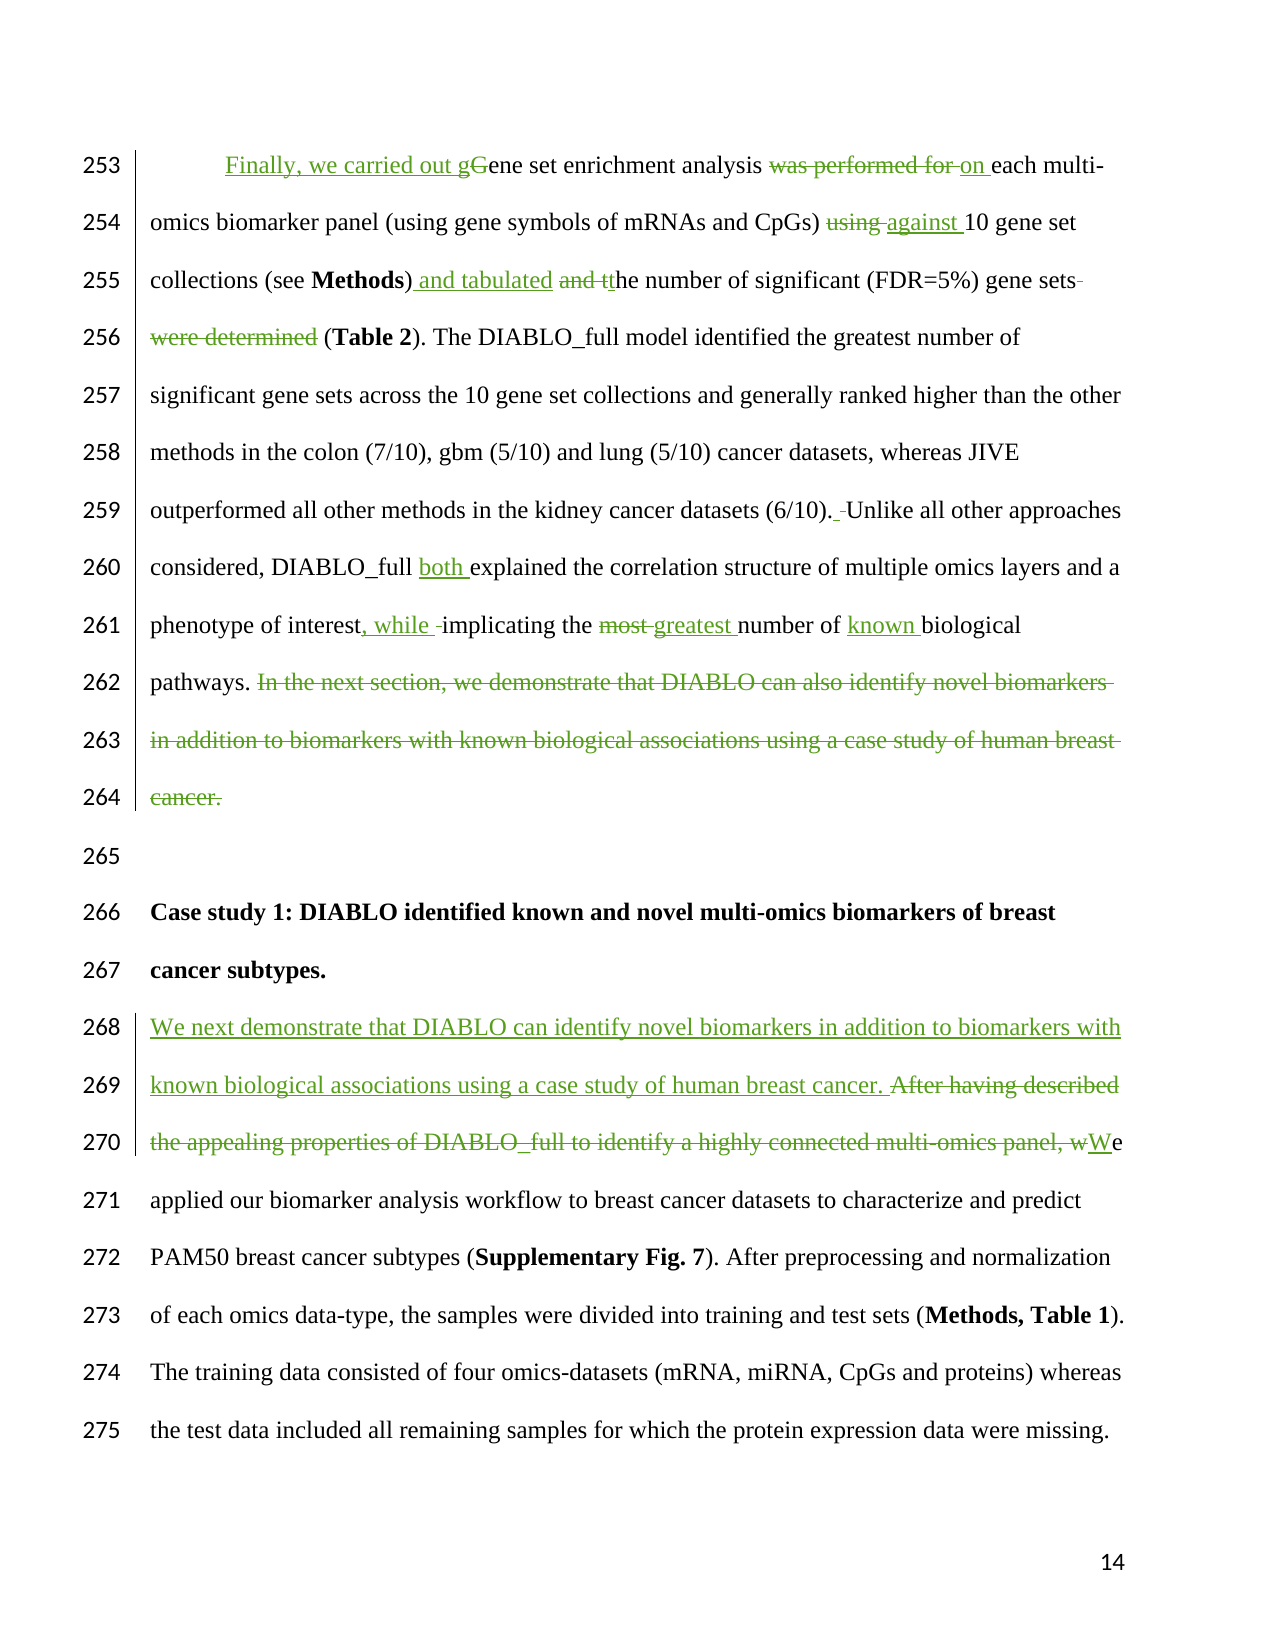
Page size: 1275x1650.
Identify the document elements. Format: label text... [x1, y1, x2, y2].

text ene set enrichment analysis each multi-omics biomarker panel (using gene symbols of mRNAs and CpGs) 10 gene set collections (see Methods) he number of significant (FDR=5%) gene sets (Table 2). The DIABLO_full model identified the greatest number of significant gene sets across the 10 gene set collections and generally ranked higher than the other methods in the colon (7/10), gbm (5/10) and lung (5/10) cancer datasets, whereas JIVE outperformed all other methods in the kidney cancer datasets (6/10).Unlike all other approaches considered, DIABLO_full explained the correlation structure of multiple omics layers and a phenotype of interestimplicating the number of biological pathways. [150, 150, 1125, 811]
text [150, 1012, 1125, 1444]
text Case study 1: DIABLO identified known and novel multi-omics biomarkers of breast cancer subtypes. [150, 897, 1125, 984]
